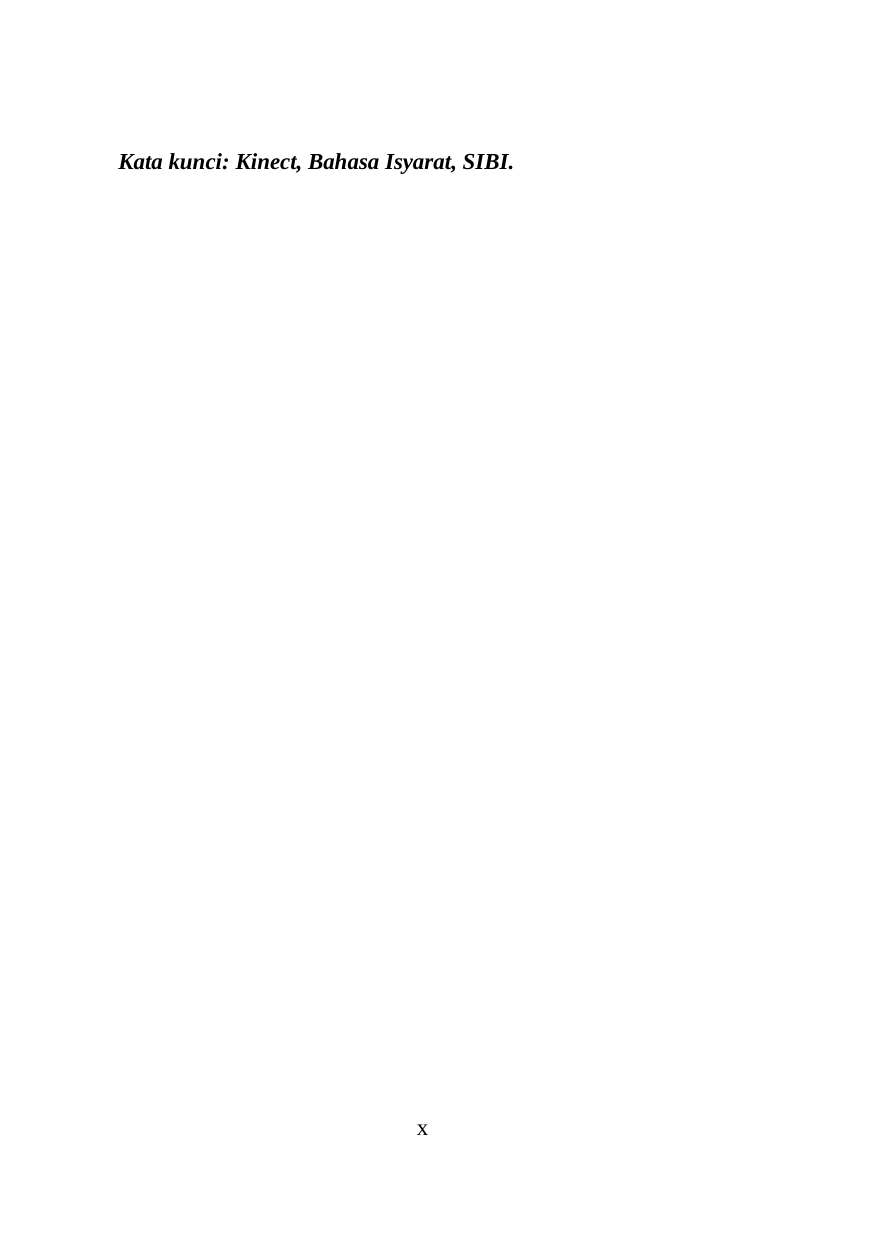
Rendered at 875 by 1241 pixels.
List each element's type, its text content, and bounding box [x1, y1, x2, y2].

text Kata kunci: Kinect, Bahasa Isyarat, SIBI. [118, 148, 726, 174]
